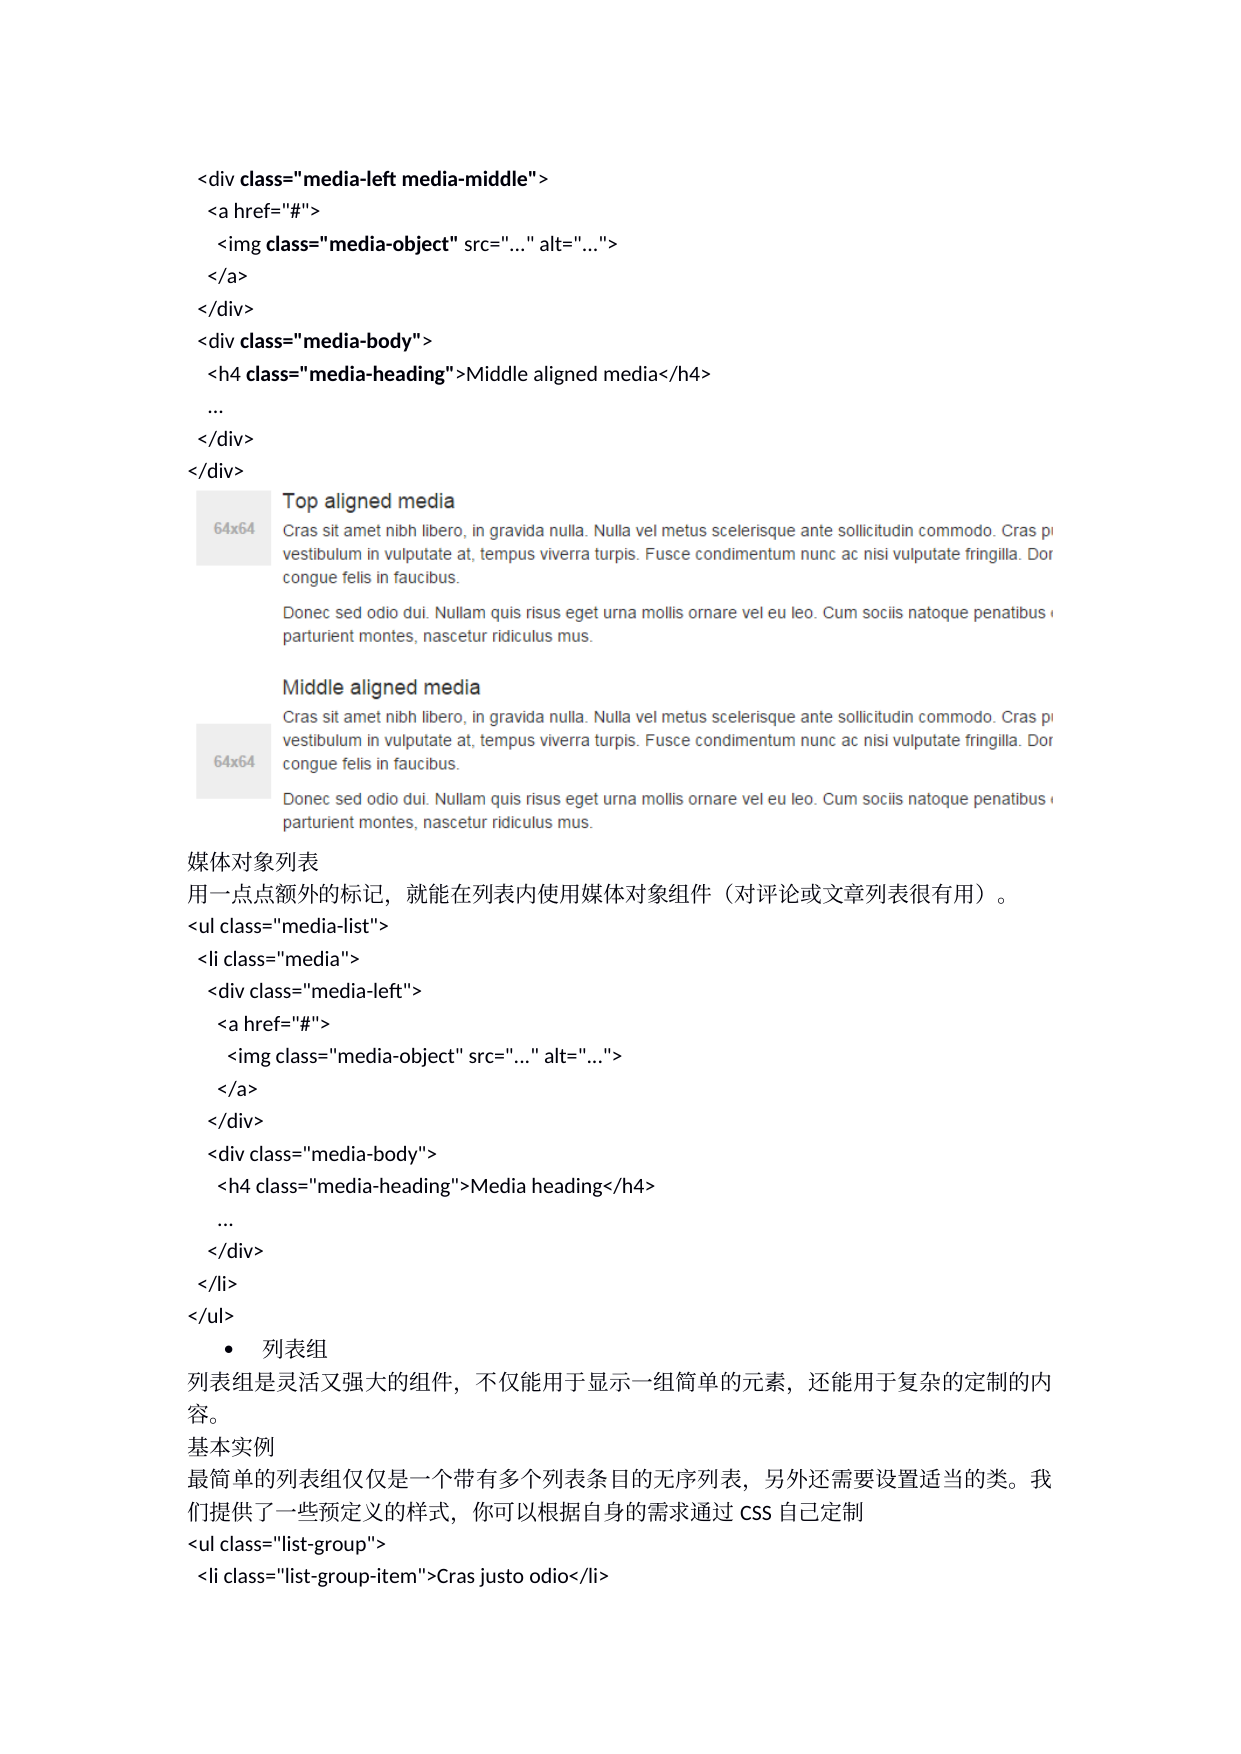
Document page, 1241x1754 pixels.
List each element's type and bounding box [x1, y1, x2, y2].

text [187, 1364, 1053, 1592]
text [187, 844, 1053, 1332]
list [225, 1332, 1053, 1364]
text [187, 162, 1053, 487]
picture [187, 487, 1053, 834]
